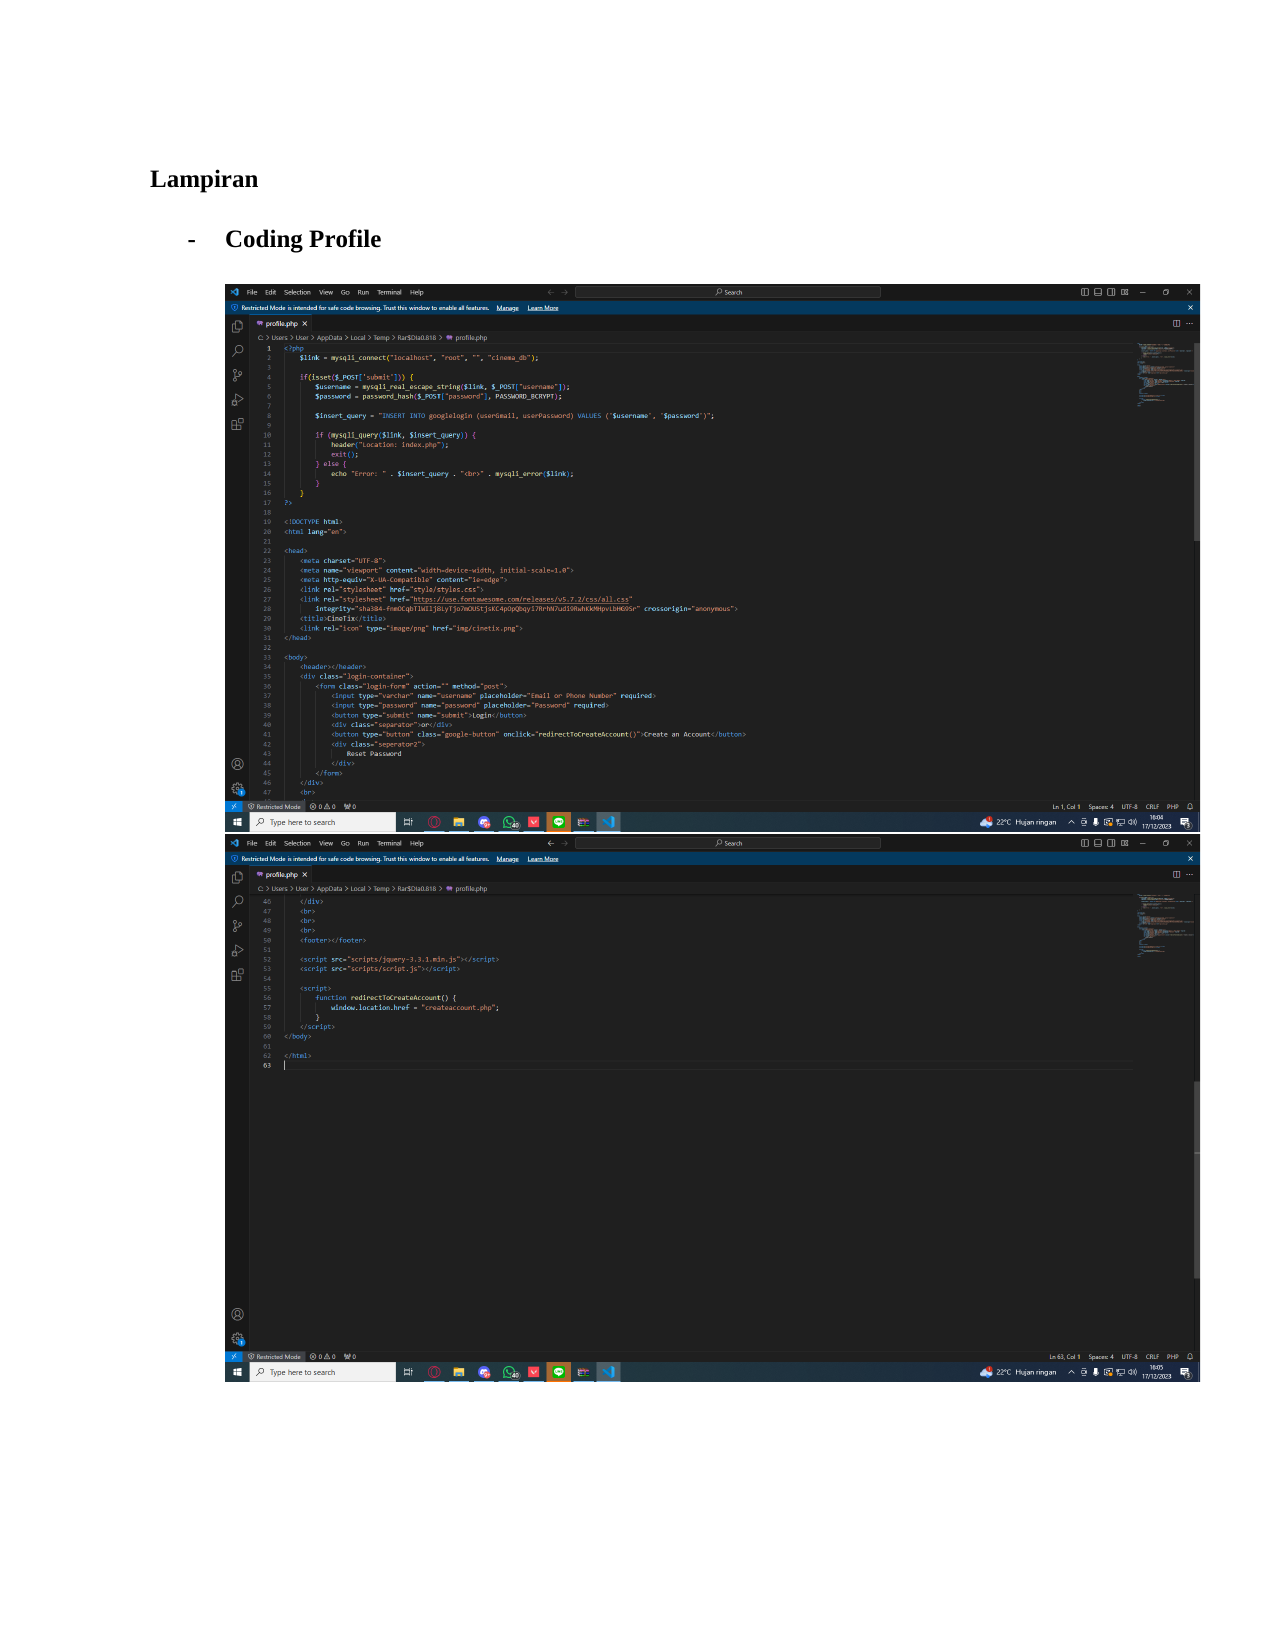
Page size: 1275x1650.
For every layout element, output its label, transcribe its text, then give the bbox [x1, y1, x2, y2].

list Coding Profile [187, 224, 1125, 253]
picture [225, 834, 1200, 1382]
picture [225, 284, 1200, 832]
text Lampiran [150, 164, 1125, 193]
